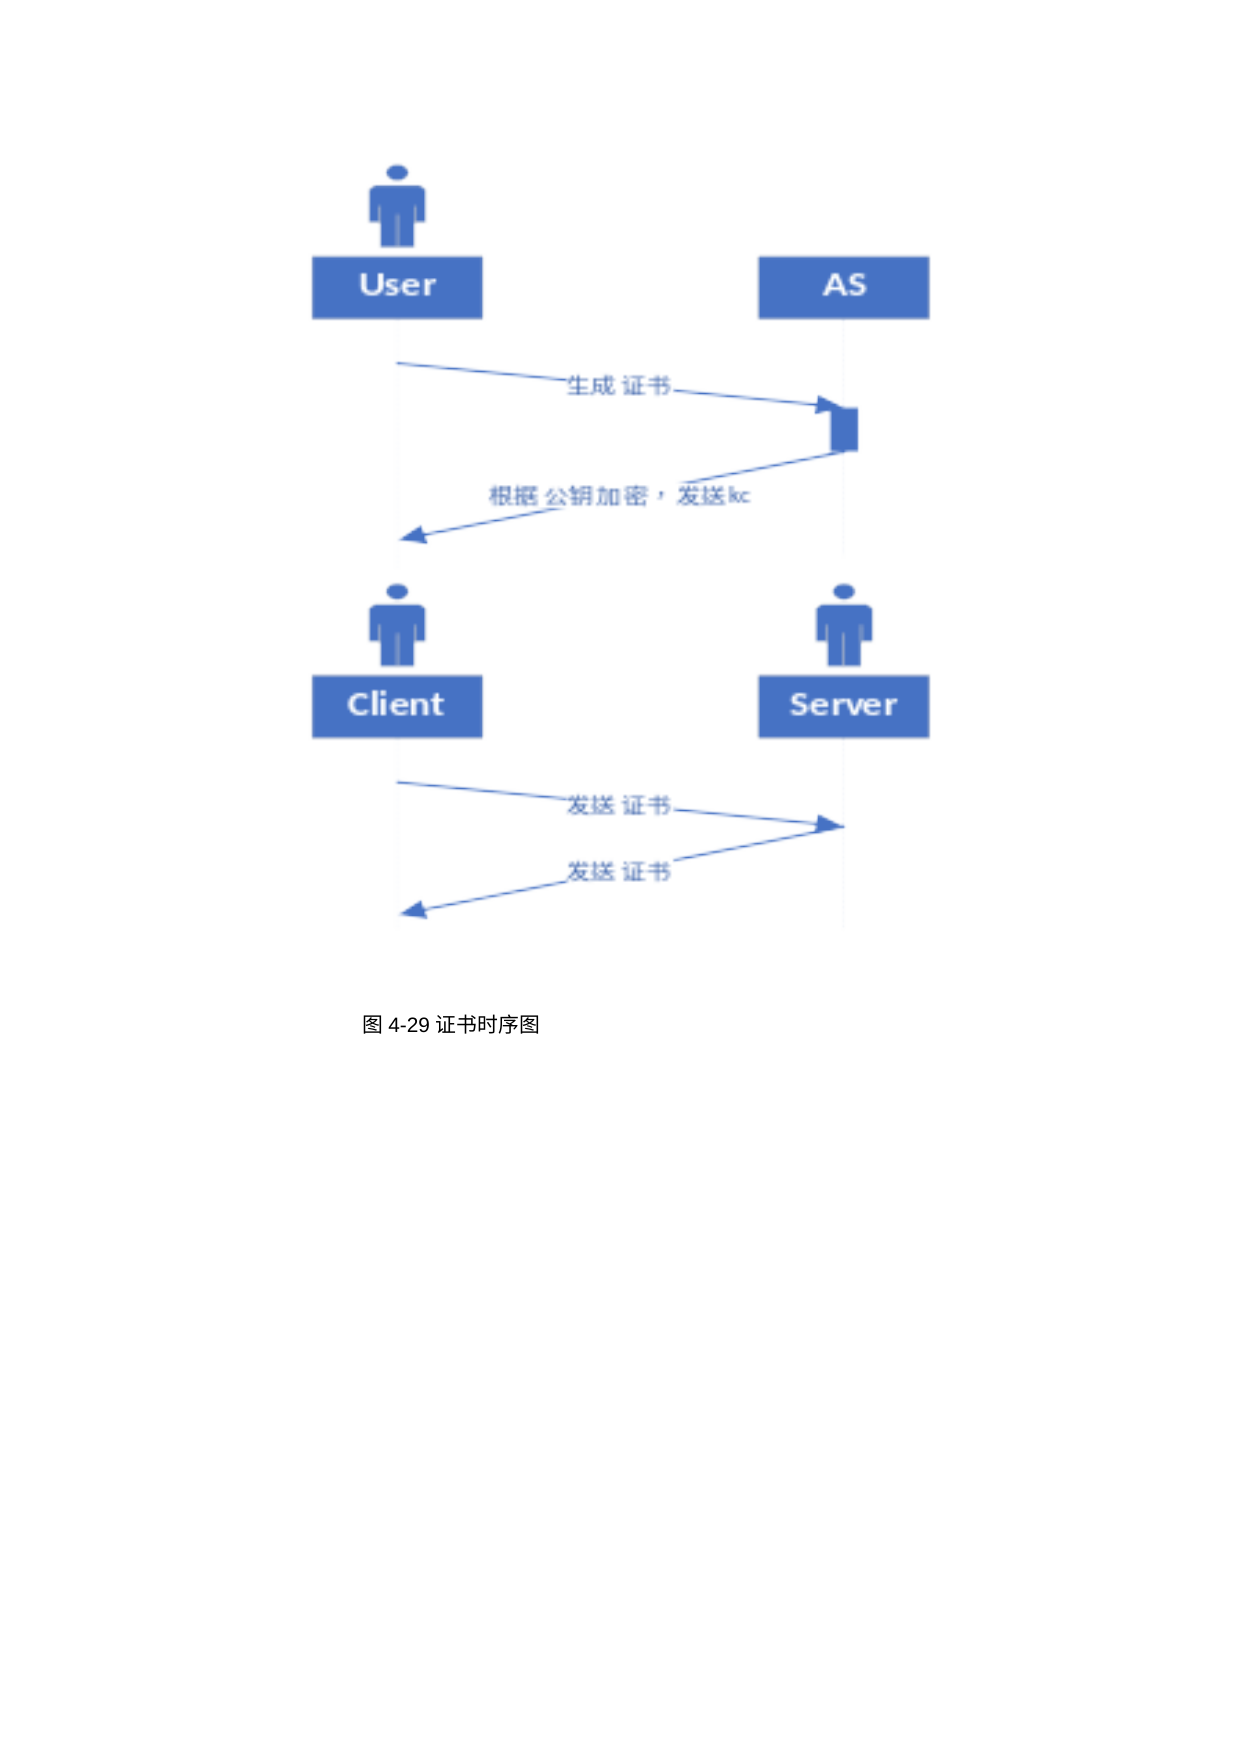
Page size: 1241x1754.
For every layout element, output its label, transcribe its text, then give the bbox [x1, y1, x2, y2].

text 图 4-29 证书时序图 [319, 1007, 1053, 1039]
